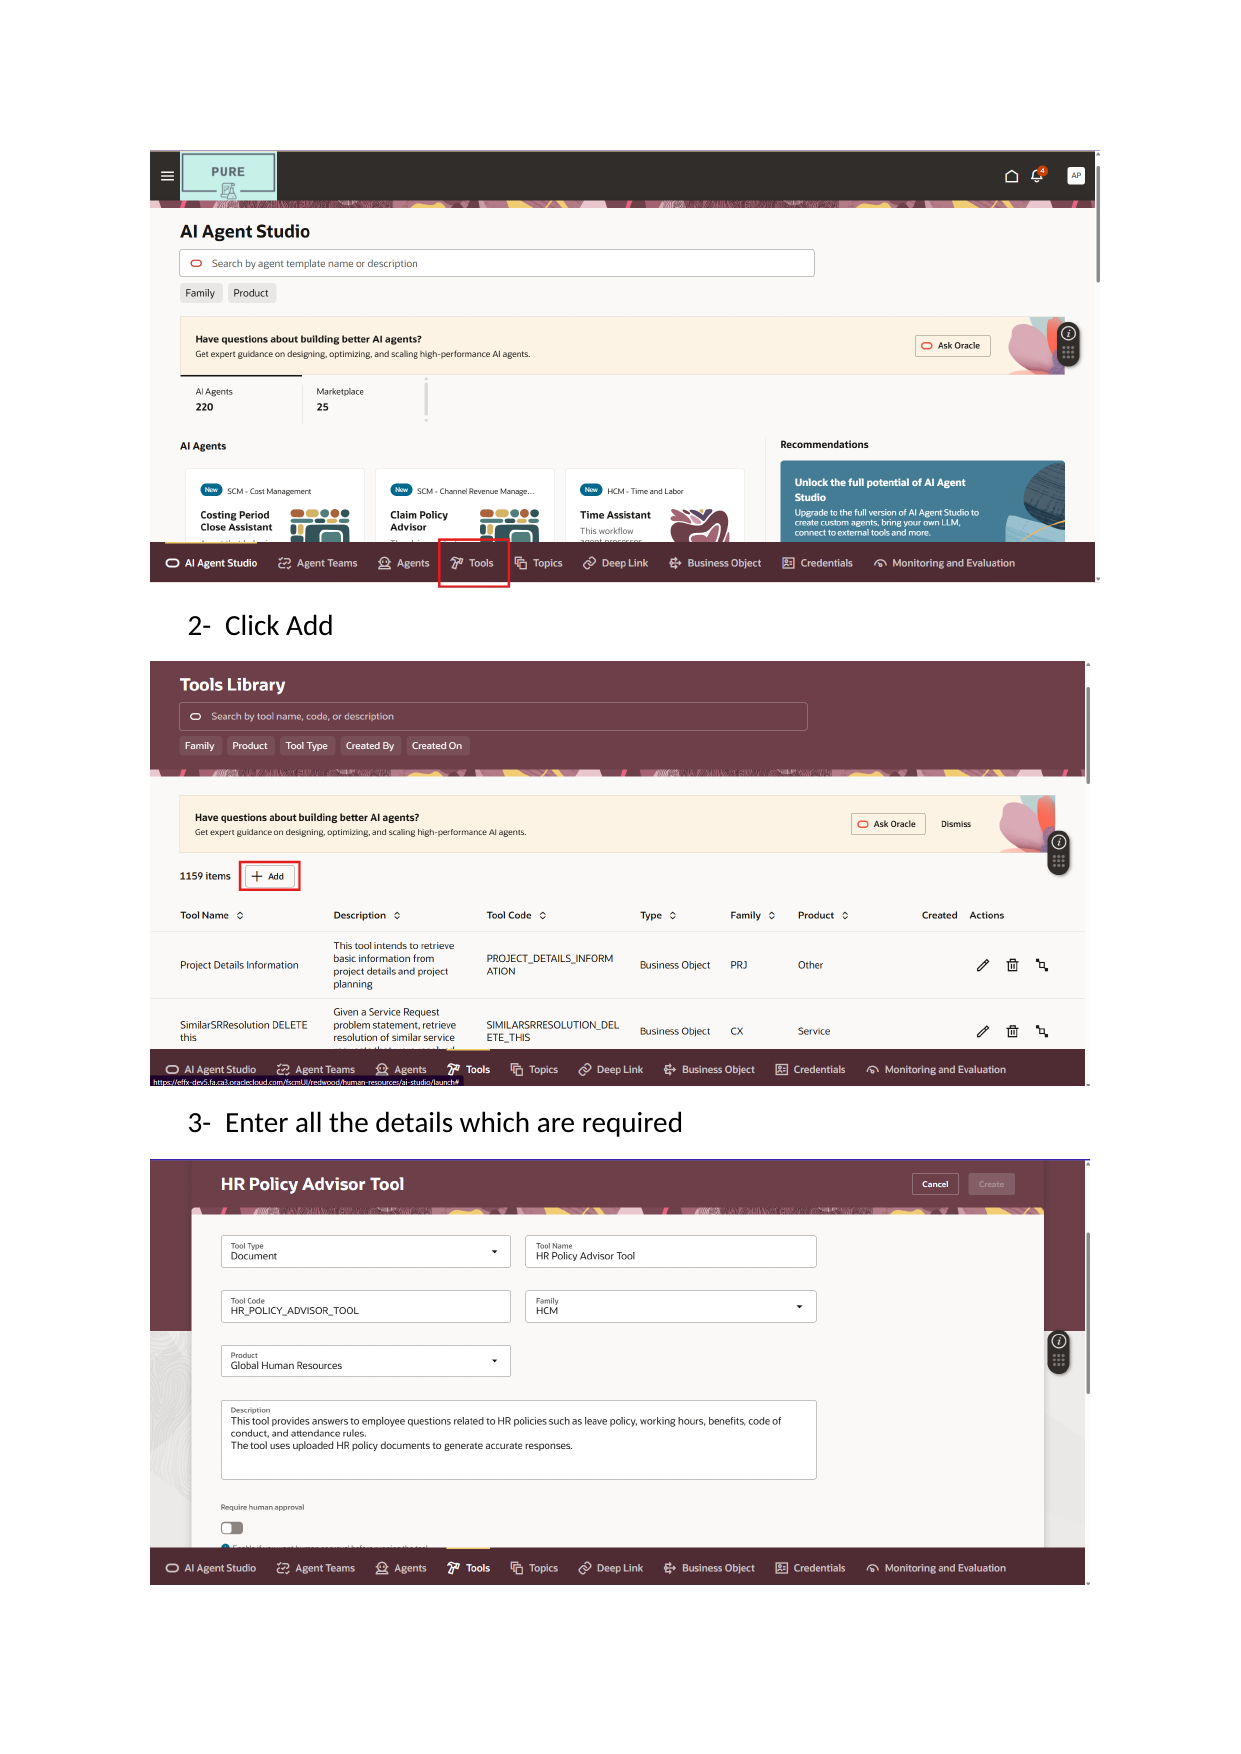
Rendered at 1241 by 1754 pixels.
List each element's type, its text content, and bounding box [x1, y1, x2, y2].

picture [150, 150, 1100, 588]
picture [150, 661, 1091, 1086]
picture [150, 1159, 1091, 1585]
list Enter all the details which are required [187, 1104, 1090, 1140]
list Click Add [187, 607, 1090, 642]
